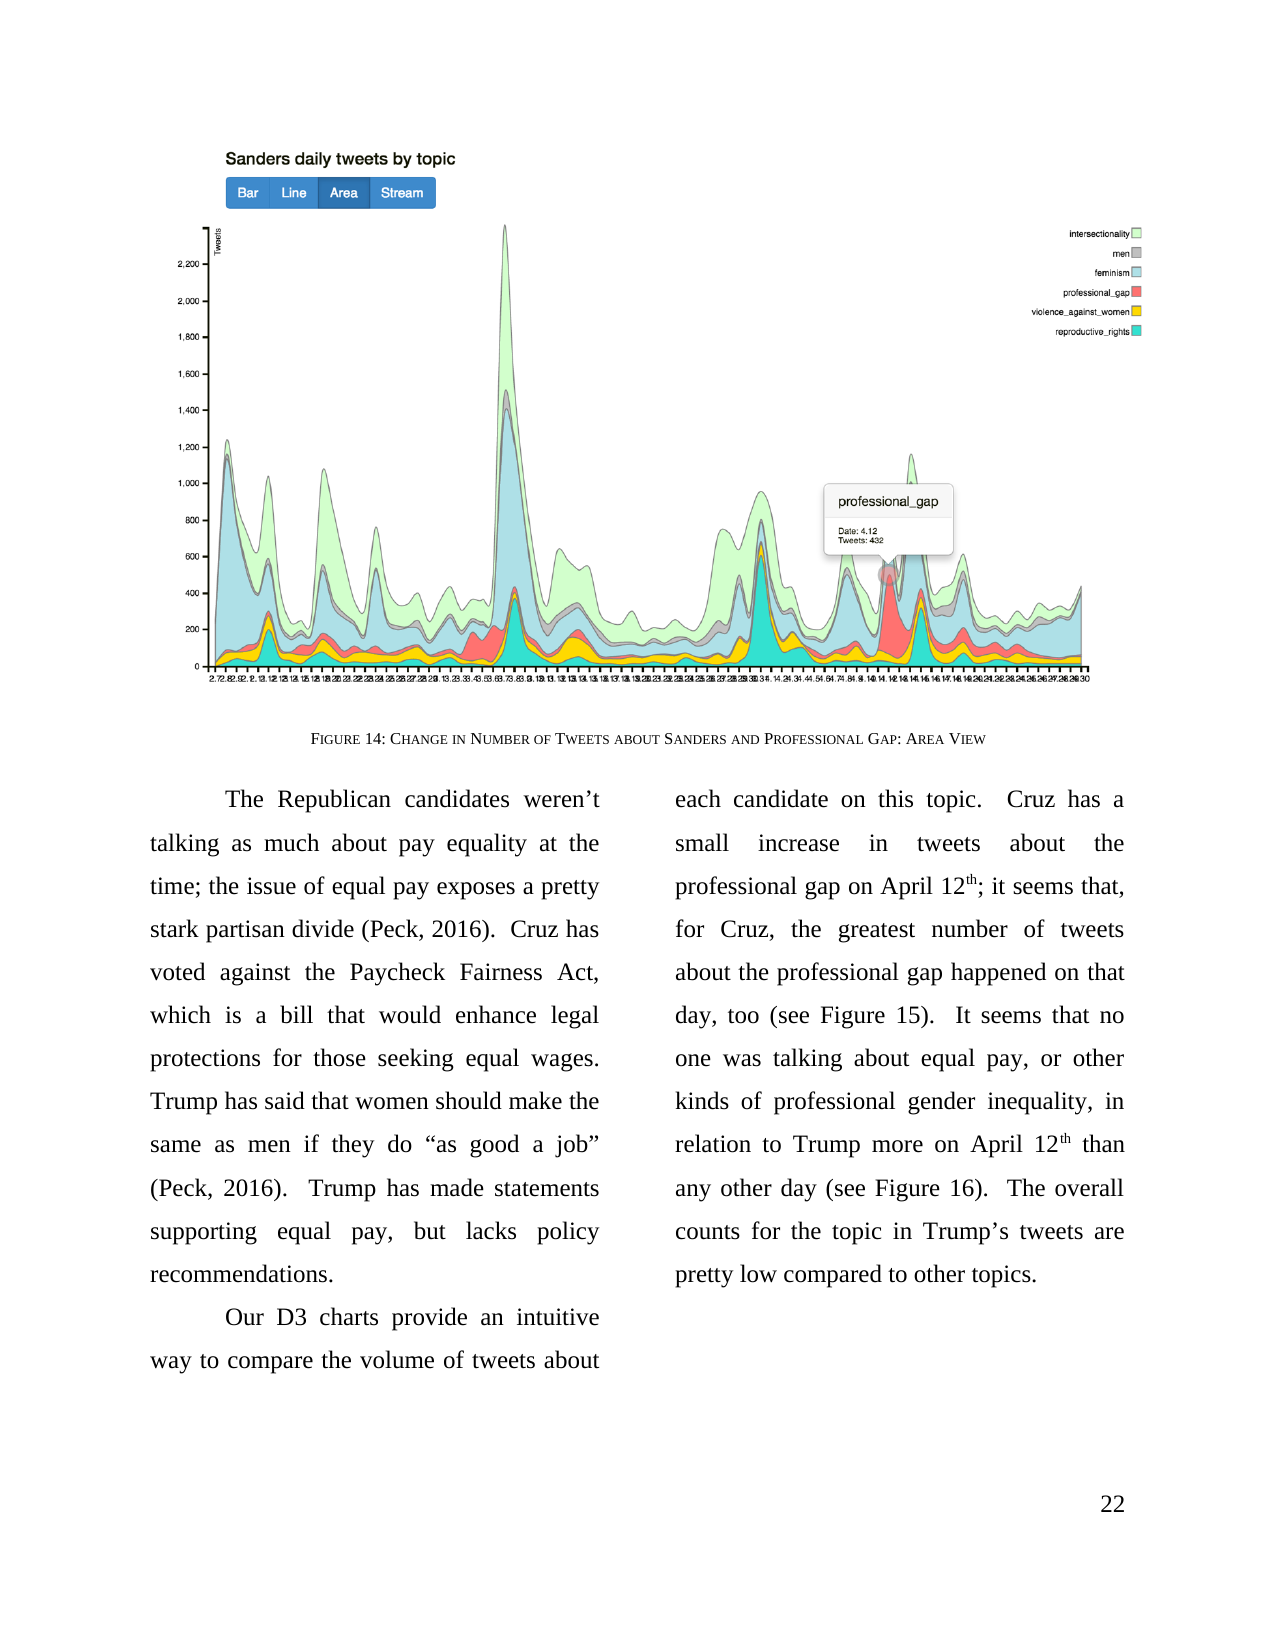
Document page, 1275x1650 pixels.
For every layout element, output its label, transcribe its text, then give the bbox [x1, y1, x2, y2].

title Figure 14: Change in Number of Tweets about Sanders and Professional Gap: Area View [150, 729, 1125, 748]
picture [171, 150, 1145, 688]
text The Republican candidates weren’t talking as much about pay equality at the time; the issue of equal pay exposes a pretty stark partisan divide (Peck, 2016). Cruz has voted against the Paycheck Fairness Act, which is a bill that would enhance legal protections for those seeking equal wages. Trump has said that women should make the same as men if they do “as good a job” (Peck, 2016). Trump has made statements supporting equal pay, but lacks policy recommendations. [150, 784, 600, 1288]
text Our D3 charts provide an intuitive way to compare the volume of tweets about each candidate on this topic. Cruz has a small increase in tweets about the professional gap on April 12th; it seems that, for Cruz, the greatest number of tweets about the professional gap happened on that day, too (see Figure 15). It seems that no one was talking about equal pay, or other kinds of professional gender inequality, in relation to Trump more on April 12th than any other day (see Figure 16). The overall counts for the topic in Trump’s tweets are pretty low compared to other topics. [675, 784, 1125, 1288]
